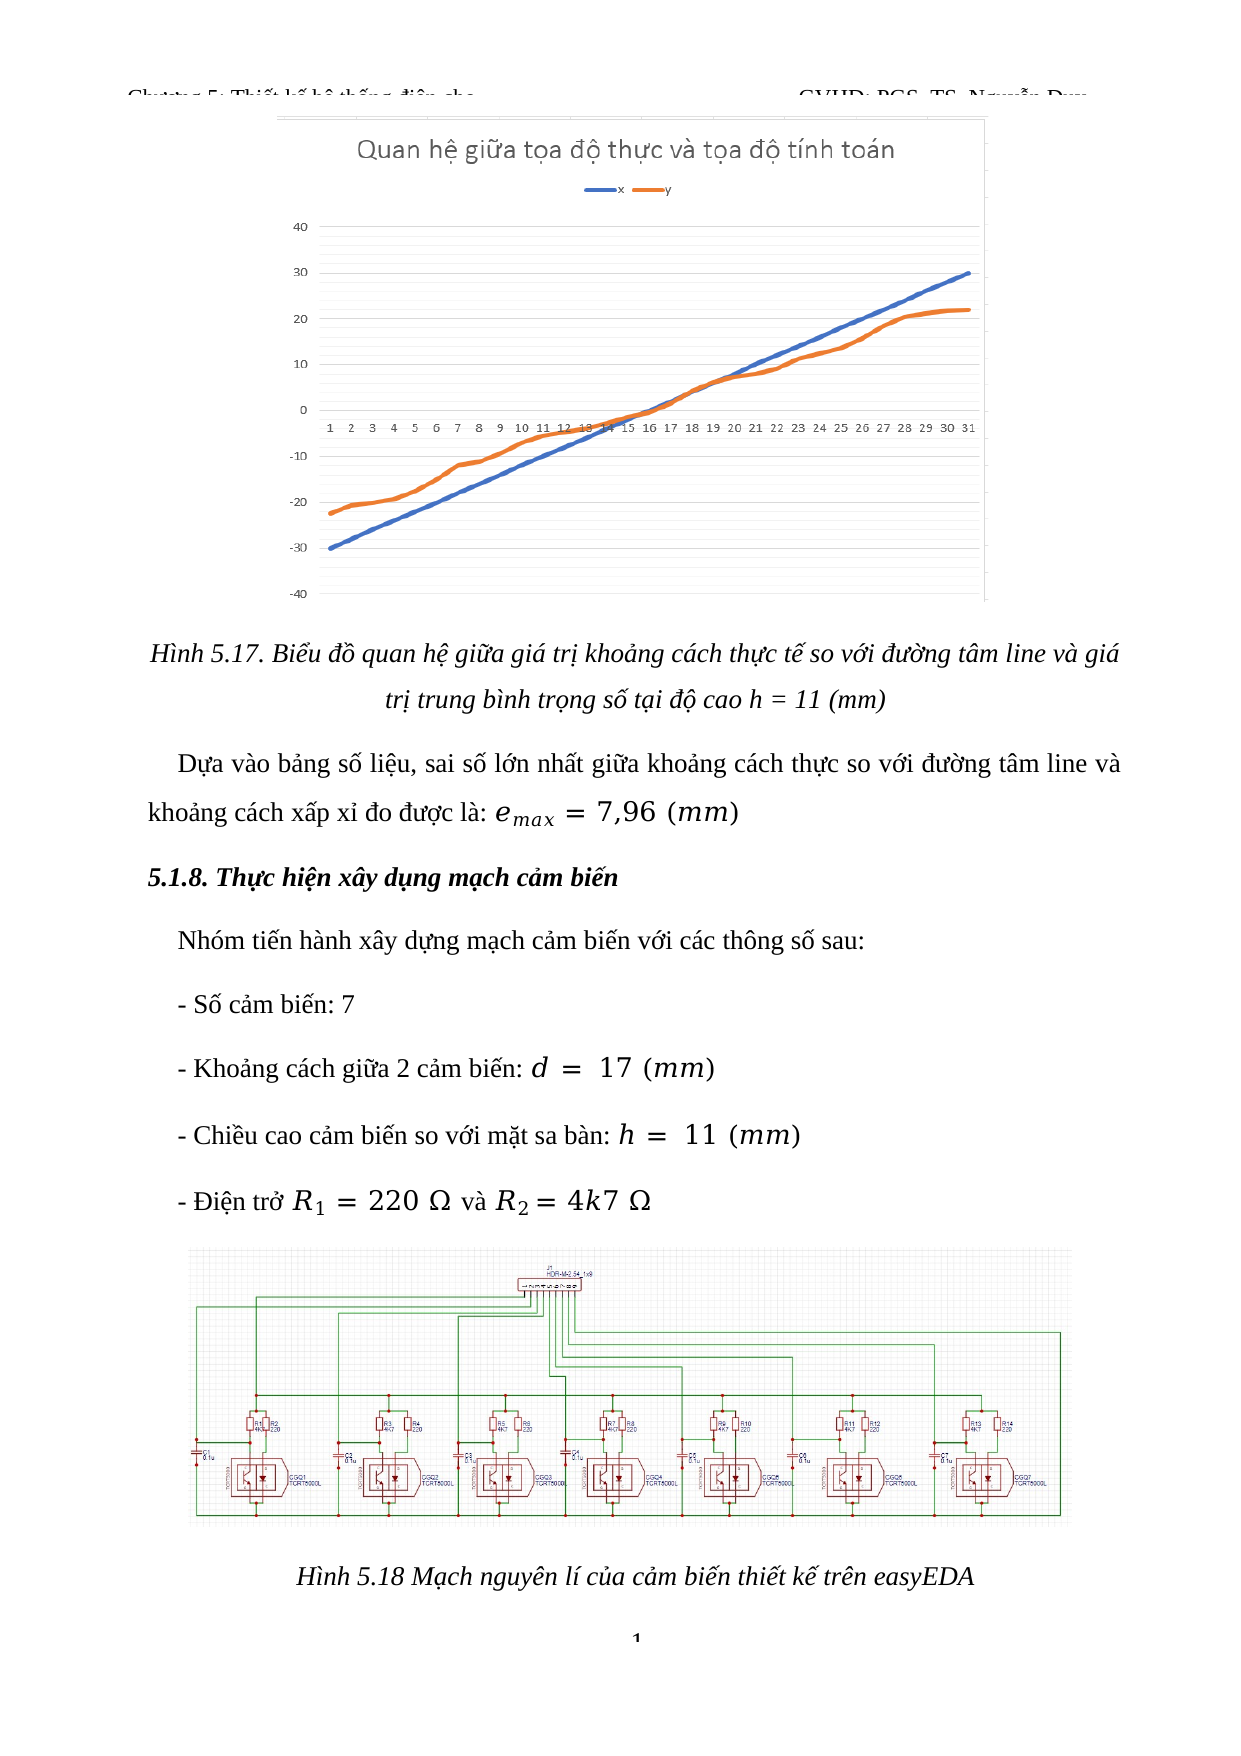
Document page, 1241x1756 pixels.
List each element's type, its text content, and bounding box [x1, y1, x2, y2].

list Khoảng cách giữa 2 cảm biến: 𝑑 = 17 (𝑚𝑚) [177, 1051, 1144, 1083]
text Hình 5.17. Biểu đồ quan hệ giữa giá trị khoảng cách thực tế so với đường tâm line và giá trị trung bình trọng số tại độ cao h = 11 (mm) [150, 637, 1122, 714]
subtitle Thực hiện xây dụng mạch cảm biến [148, 861, 1144, 892]
text - Điện trở 𝑅1 = 220 Ω và 𝑅2 = 4𝑘7 Ω [177, 1183, 1144, 1219]
text Nhóm tiến hành xây dựng mạch cảm biến với các thông số sau: [177, 924, 1144, 956]
picture [277, 116, 989, 602]
list Số cảm biến: 7 [177, 988, 1144, 1019]
text Dựa vào bảng số liệu, sai số lớn nhất giữa khoảng cách thực so với đường tâm line và khoảng cách xấp xỉ đo được là: 𝑒𝑚𝑎𝑥 = 7,96 (𝑚𝑚) [148, 747, 1144, 830]
list Chiều cao cảm biến so với mặt sa bàn: ℎ = 11 (𝑚𝑚) [177, 1117, 1144, 1150]
text Hình 5.18 Mạch nguyên lí của cảm biến thiết kế trên easyEDA [127, 1559, 1143, 1591]
picture [188, 1247, 1072, 1527]
